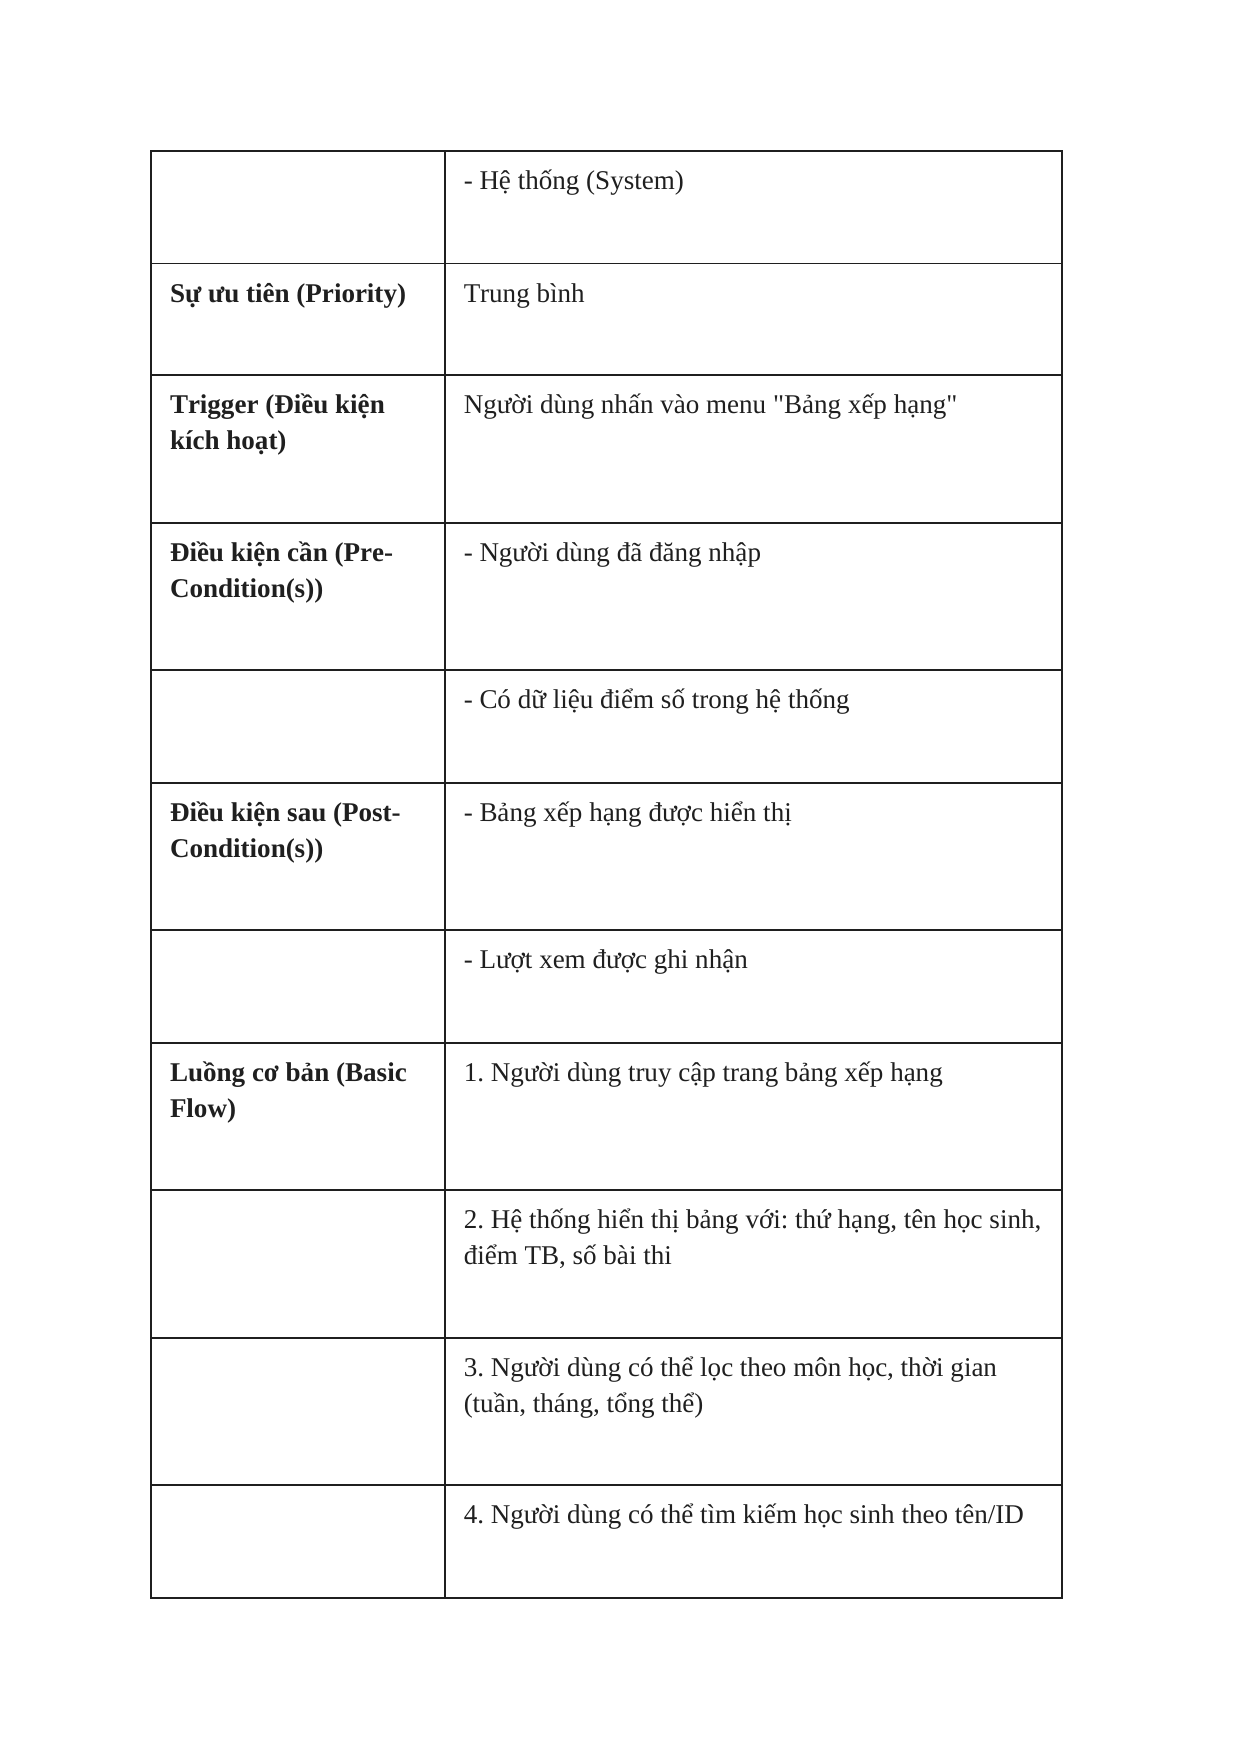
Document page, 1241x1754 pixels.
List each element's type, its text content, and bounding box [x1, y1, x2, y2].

table_cell - Lượt xem được ghi nhận [446, 931, 1061, 1042]
table_cell [152, 931, 444, 1042]
table_cell - Bảng xếp hạng được hiển thị [446, 784, 1061, 929]
table_cell Luồng cơ bản (Basic Flow) [152, 1044, 444, 1189]
table_cell - Hệ thống (System) [446, 152, 1061, 262]
table_cell 3. Người dùng có thể lọc theo môn học, thời gian (tuần, tháng, tổng thể) [446, 1339, 1061, 1484]
table_cell [152, 1486, 444, 1597]
table_cell - Người dùng đã đăng nhập [446, 524, 1061, 669]
table_cell [152, 671, 444, 782]
table_cell 4. Người dùng có thể tìm kiếm học sinh theo tên/ID [446, 1486, 1061, 1597]
table_cell Điều kiện sau (Post-Condition(s)) [152, 784, 444, 929]
table_cell [152, 152, 444, 262]
table_cell [152, 1191, 444, 1337]
table_cell Sự ưu tiên (Priority) [152, 264, 444, 374]
table_cell Trung bình [446, 264, 1061, 374]
table_cell - Có dữ liệu điểm số trong hệ thống [446, 671, 1061, 782]
table_cell [152, 1339, 444, 1484]
table_cell 1. Người dùng truy cập trang bảng xếp hạng [446, 1044, 1061, 1189]
table_cell 2. Hệ thống hiển thị bảng với: thứ hạng, tên học sinh, điểm TB, số bài thi [446, 1191, 1061, 1337]
table_cell Người dùng nhấn vào menu "Bảng xếp hạng" [446, 376, 1061, 522]
table_cell Điều kiện cần (Pre-Condition(s)) [152, 524, 444, 669]
table_cell Trigger (Điều kiện kích hoạt) [152, 376, 444, 522]
